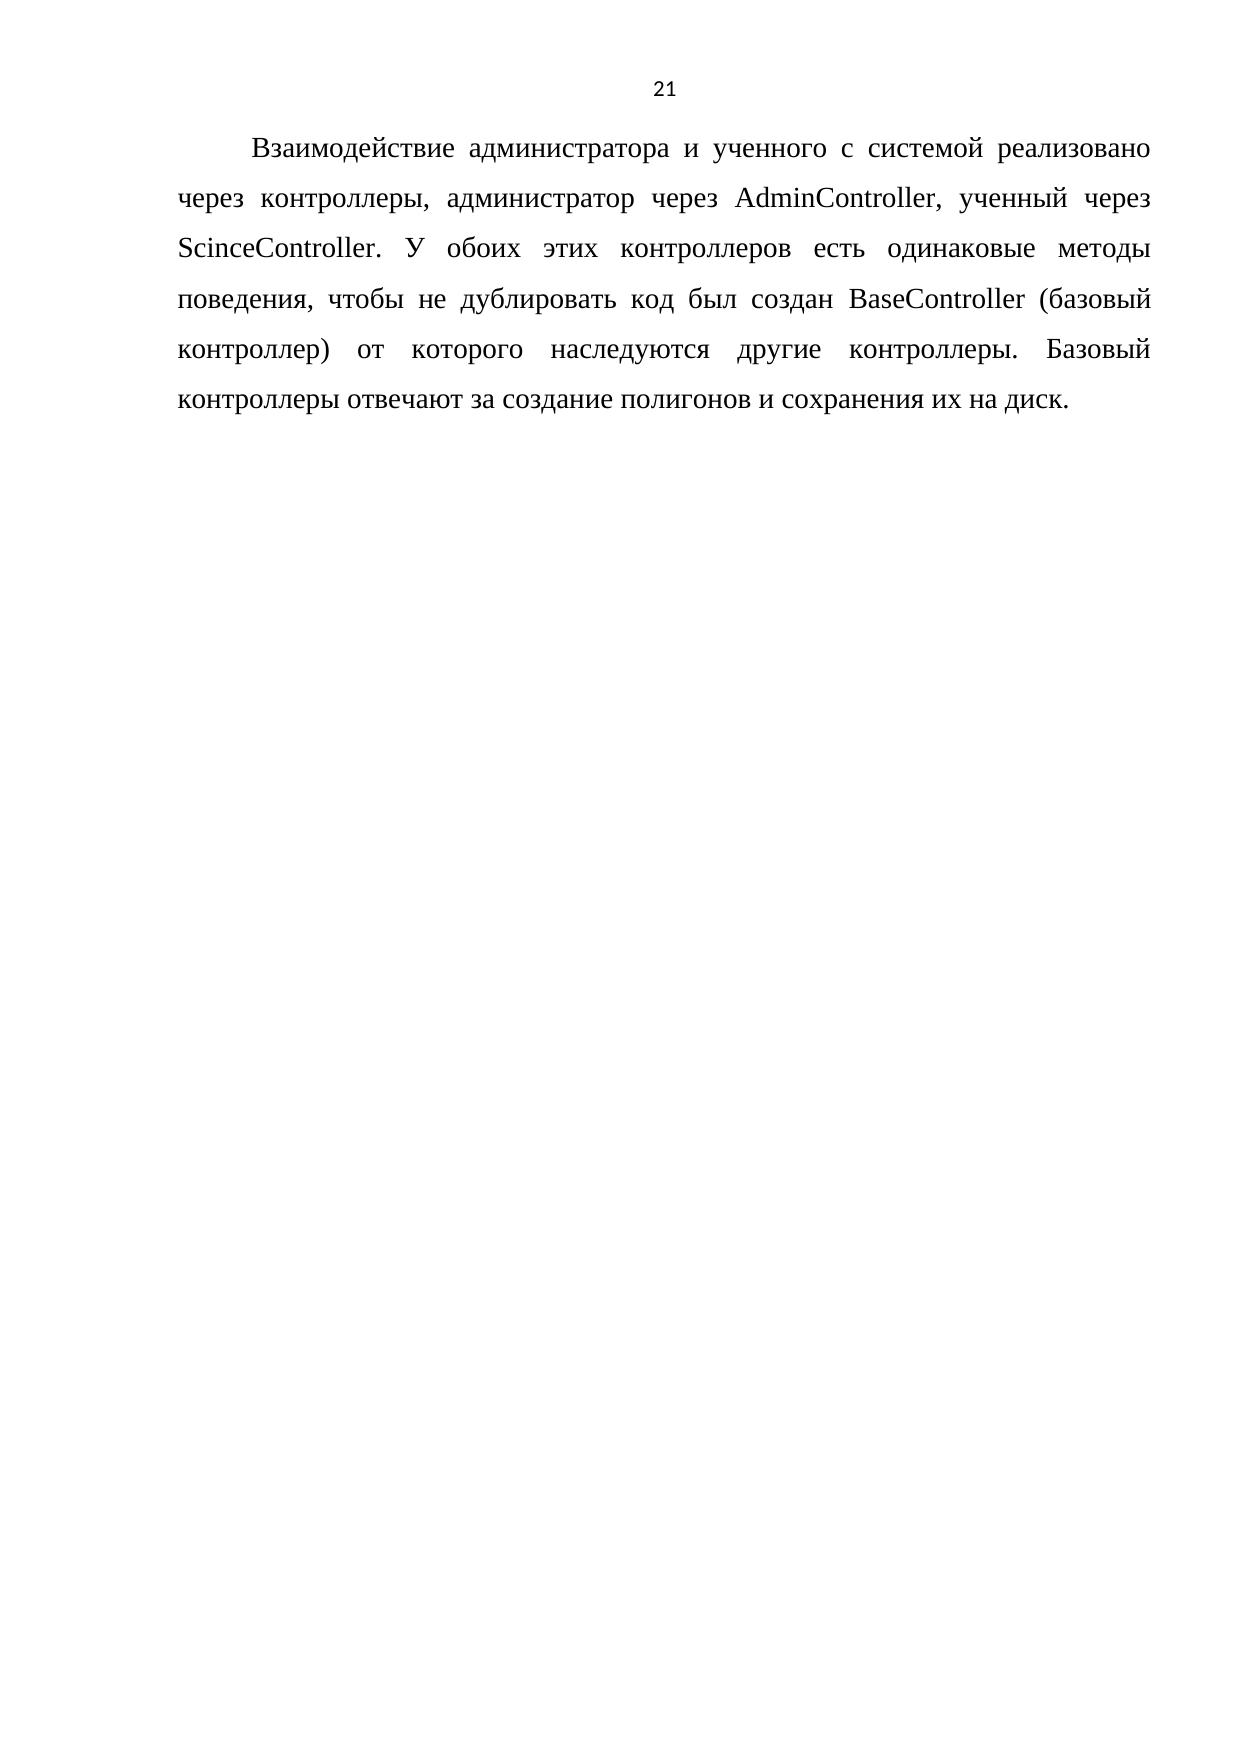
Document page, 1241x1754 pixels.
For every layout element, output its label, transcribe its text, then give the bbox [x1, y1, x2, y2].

text Взаимодействие администратора и ученного с системой реализовано через контроллеры, администратор через AdminController, ученный через ScinceController. У обоих этих контроллеров есть одинаковые методы поведения, чтобы не дублировать код был создан BaseController (базовый контроллер) от которого наследуются другие контроллеры. Базовый контроллеры отвечают за создание полигонов и сохранения их на диск. [177, 130, 1152, 415]
